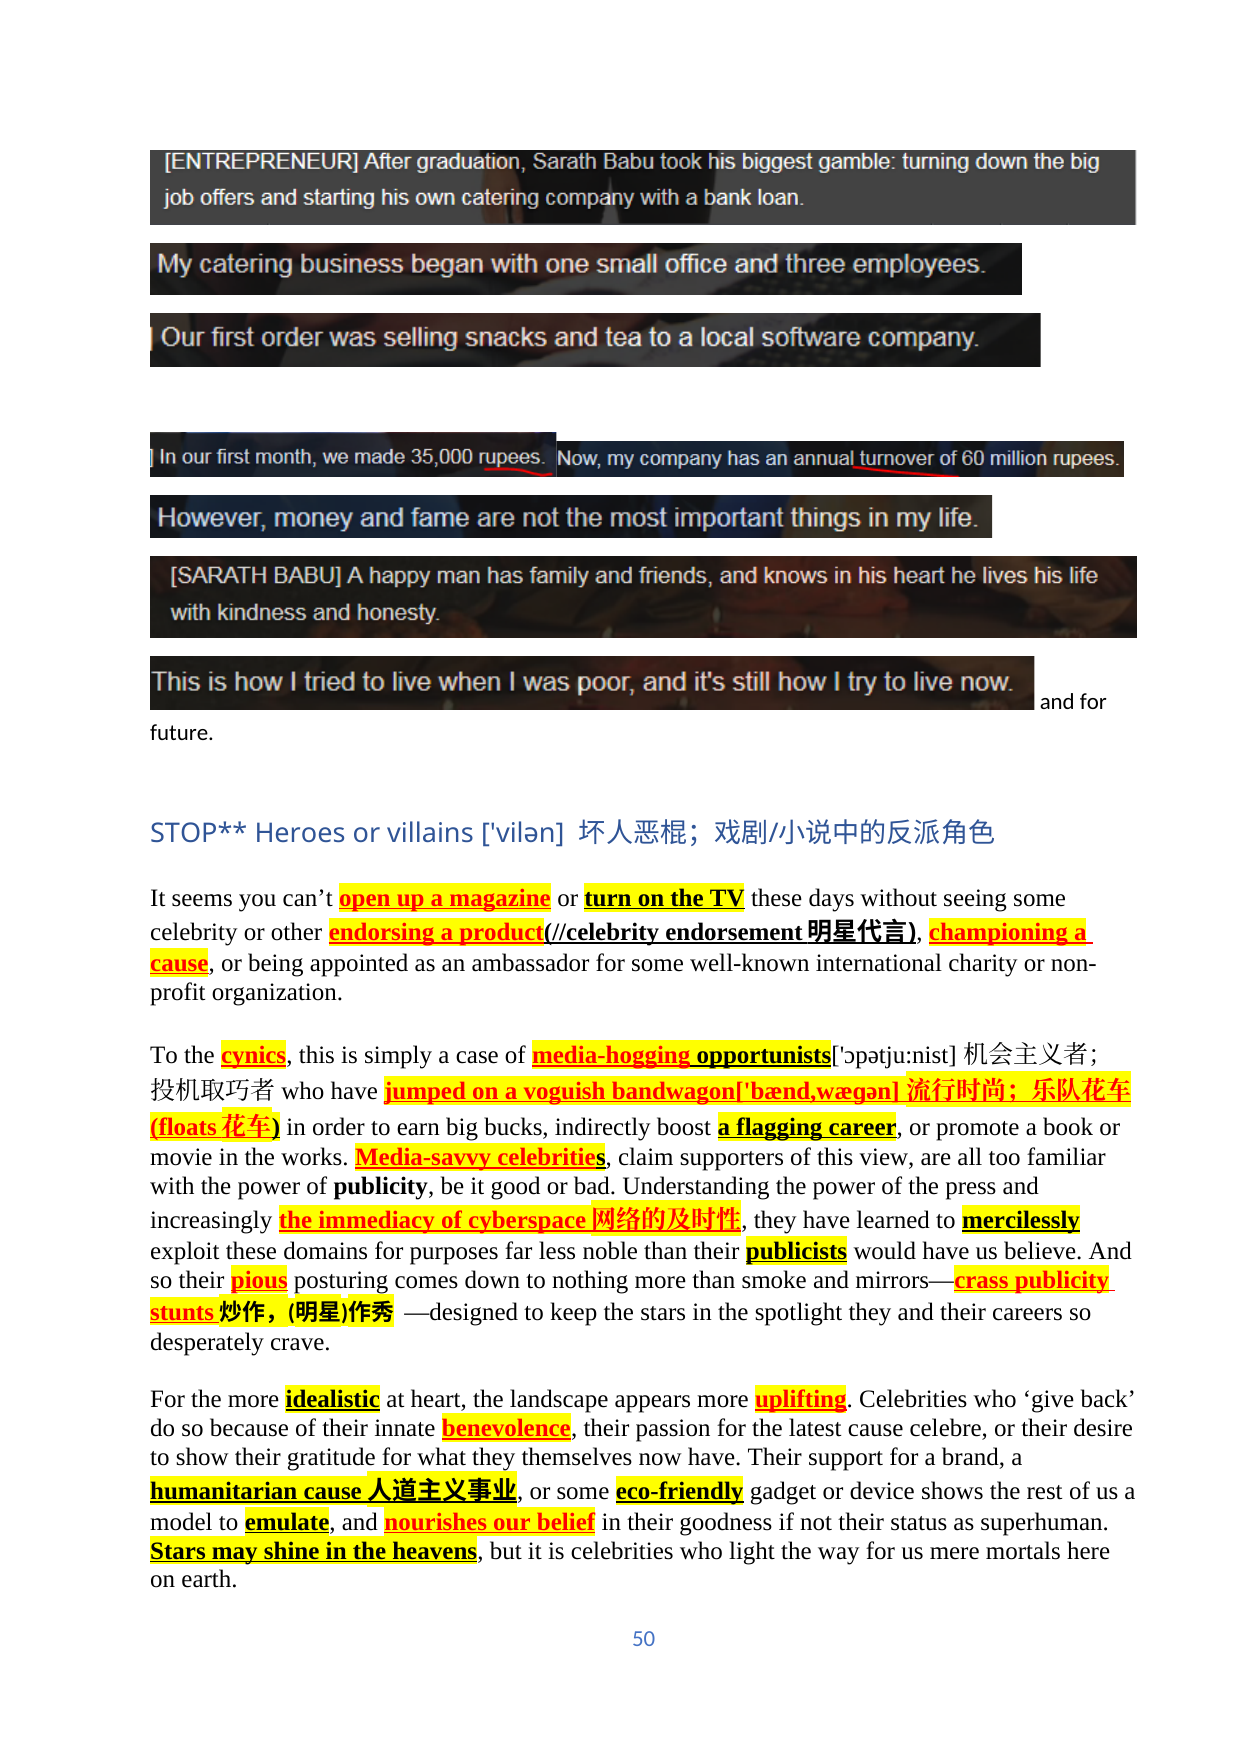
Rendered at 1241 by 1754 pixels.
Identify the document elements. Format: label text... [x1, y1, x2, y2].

picture [150, 432, 1124, 477]
picture [150, 150, 1137, 225]
subtitle STOP** Heroes or villains ['vilən] 坏人恶棍；戏剧/小说中的反派角色 [150, 811, 1137, 851]
text It seems you can’t open up a magazine or turn on the TV these days without seeing some celebrity or other endorsing a product(//celebrity endorsement明星代言), championing a cause, or being appointed as an ambassador for some well-known international charity or non-profit organization. [150, 883, 1137, 1006]
picture [150, 243, 1022, 295]
picture [150, 556, 1137, 638]
picture [150, 656, 1035, 710]
text To the cynics, this is simply a case of media-hogging opportunists['ɔpətju:nist] 机会主义者；投机取巧者 who have jumped on a voguish bandwagon['bænd,wæɡən] 流行时尚；乐队花车(floats花车) in order to earn big bucks, indirectly boost a flagging career, or promote a book or movie in the works. Media-savvy celebrities, claim supporters of this view, are all too familiar with the power of publicity, be it good or bad. Understanding the power of the press and increasingly the immediacy of cyberspace网络的及时性, they have learned to mercilessly exploit these domains for purposes far less noble than their publicists would have us believe. And so their pious posturing comes down to nothing more than smoke and mirrors—crass publicity stunts炒作，(明星)作秀 —designed to keep the stars in the spotlight they and their careers so desperately crave. [150, 1035, 1137, 1355]
picture [150, 313, 1041, 367]
text For the more idealistic at heart, the landscape appears more uplifting. Celebrities who ‘give back’ do so because of their innate benevolence, their passion for the latest cause celebre, or their desire to show their gratitude for what they themselves now have. Their support for a brand, a humanitarian cause人道主义事业, or some eco-friendly gadget or device shows the rest of us a model to emulate, and nourishes our belief in their goodness if not their status as superhuman. Stars may shine in the heavens, but it is celebrities who light the way for us mere mortals here on earth. [150, 1384, 1137, 1593]
picture [150, 495, 993, 538]
